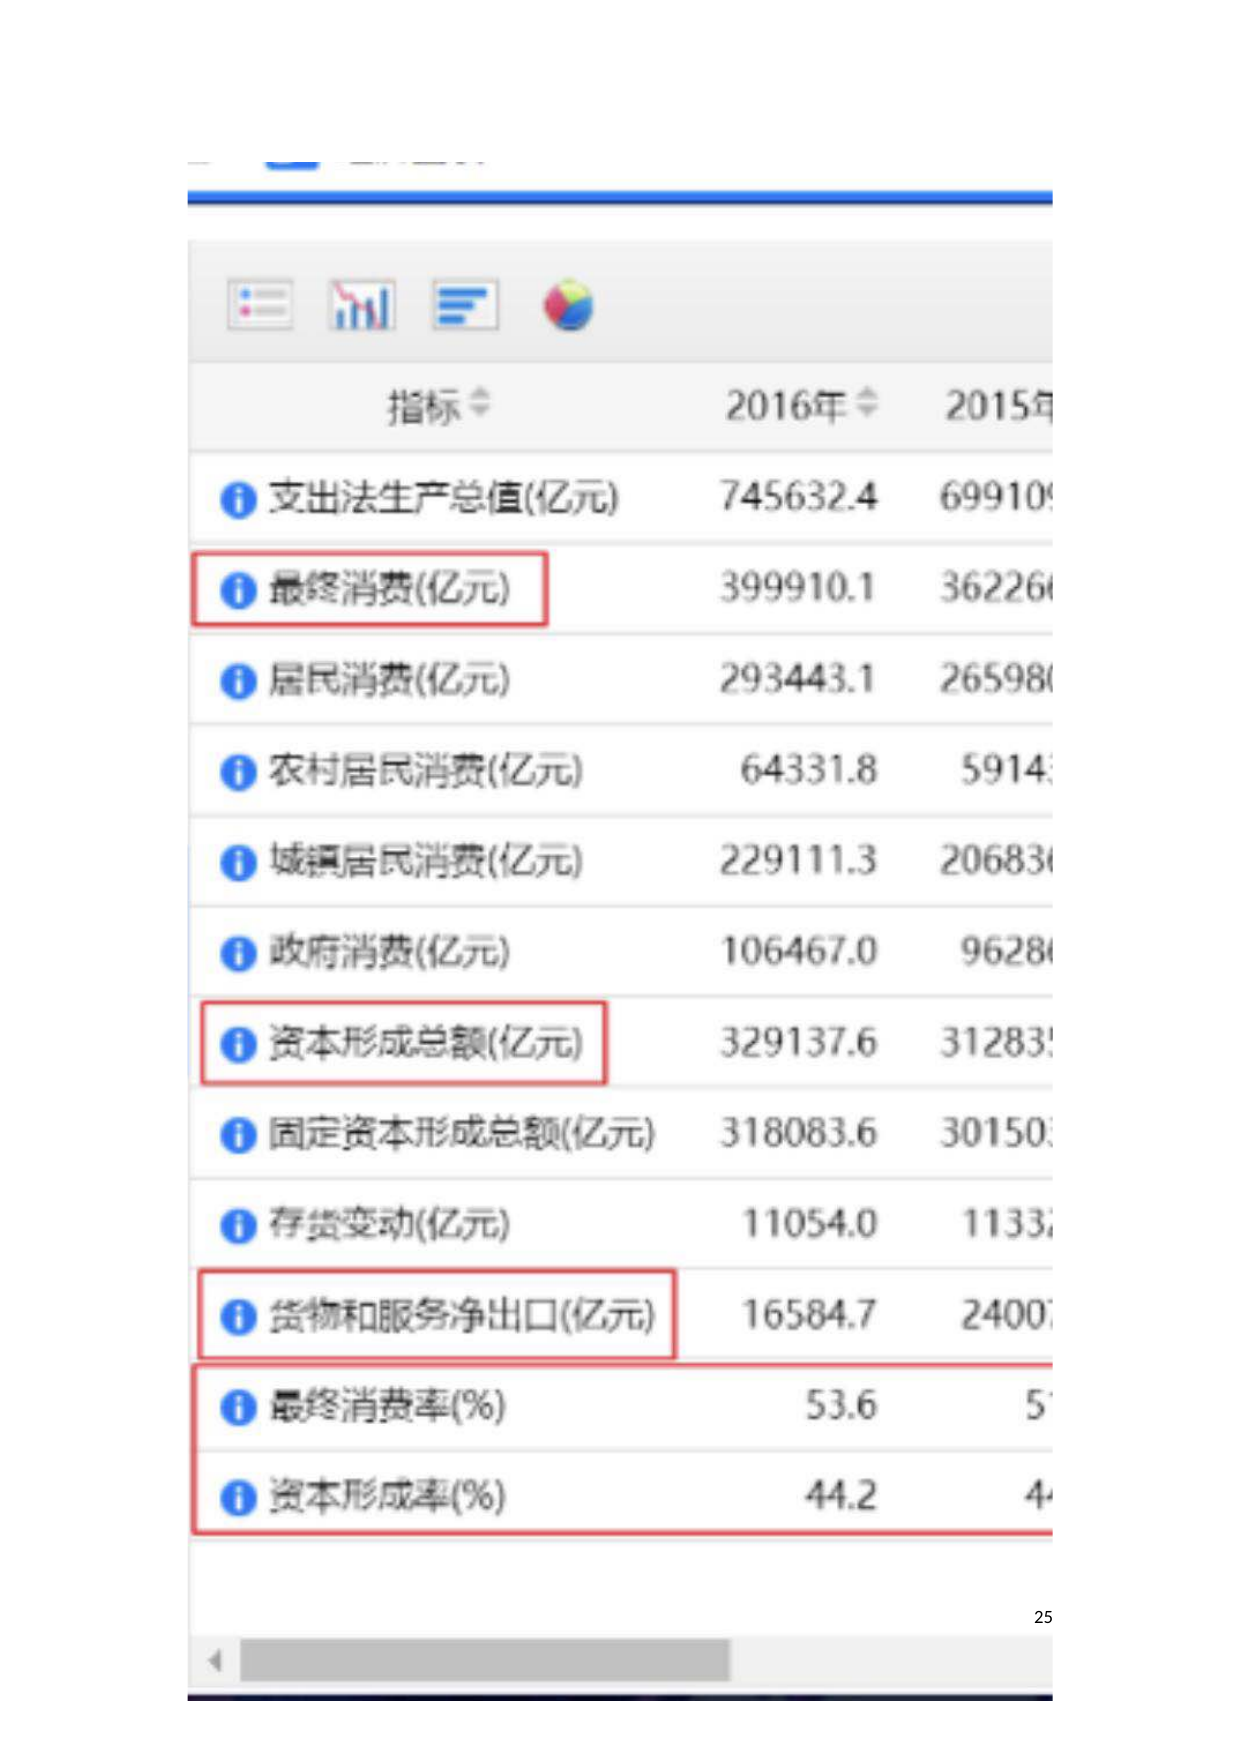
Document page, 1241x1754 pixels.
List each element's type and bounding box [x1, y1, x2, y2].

picture [187, 162, 1053, 1701]
